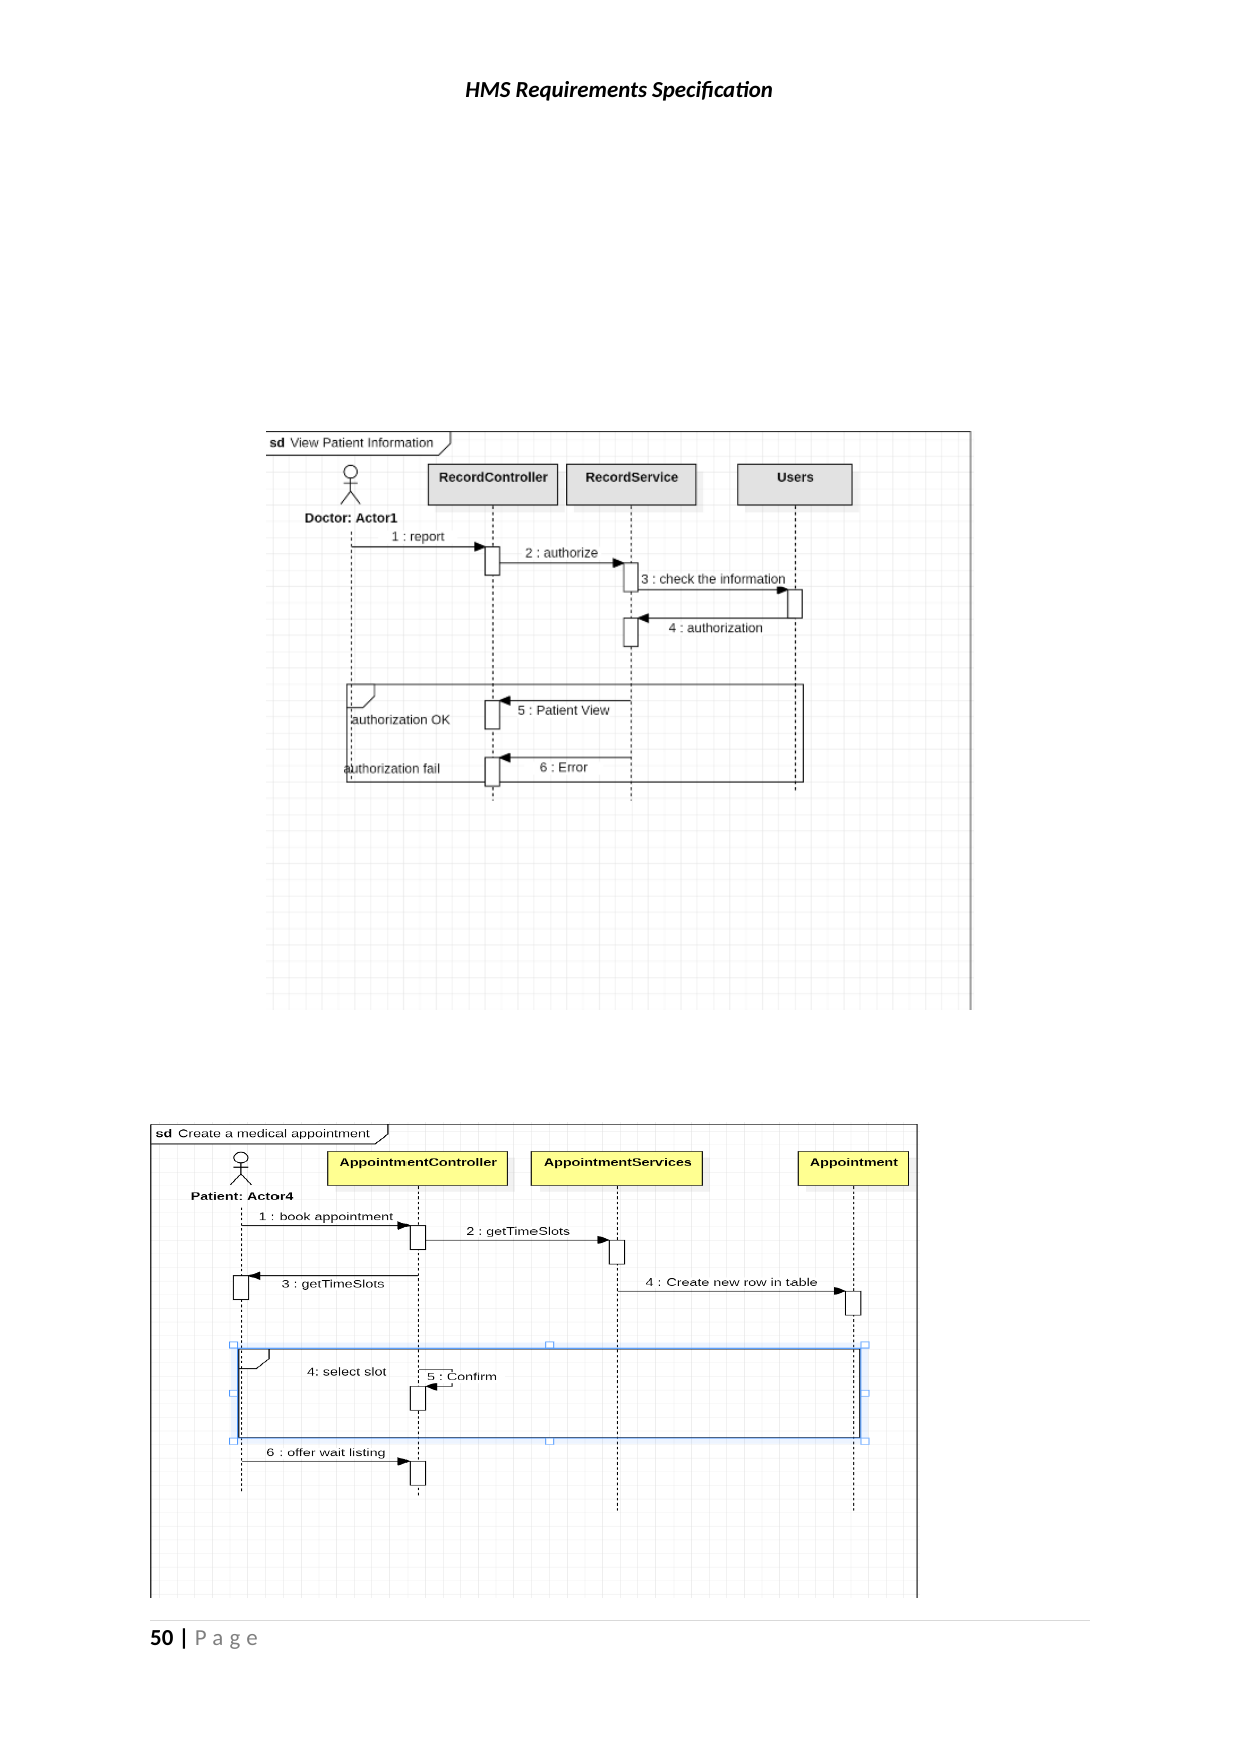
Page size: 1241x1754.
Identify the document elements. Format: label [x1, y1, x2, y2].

picture [266, 431, 975, 1010]
picture [150, 1122, 920, 1598]
